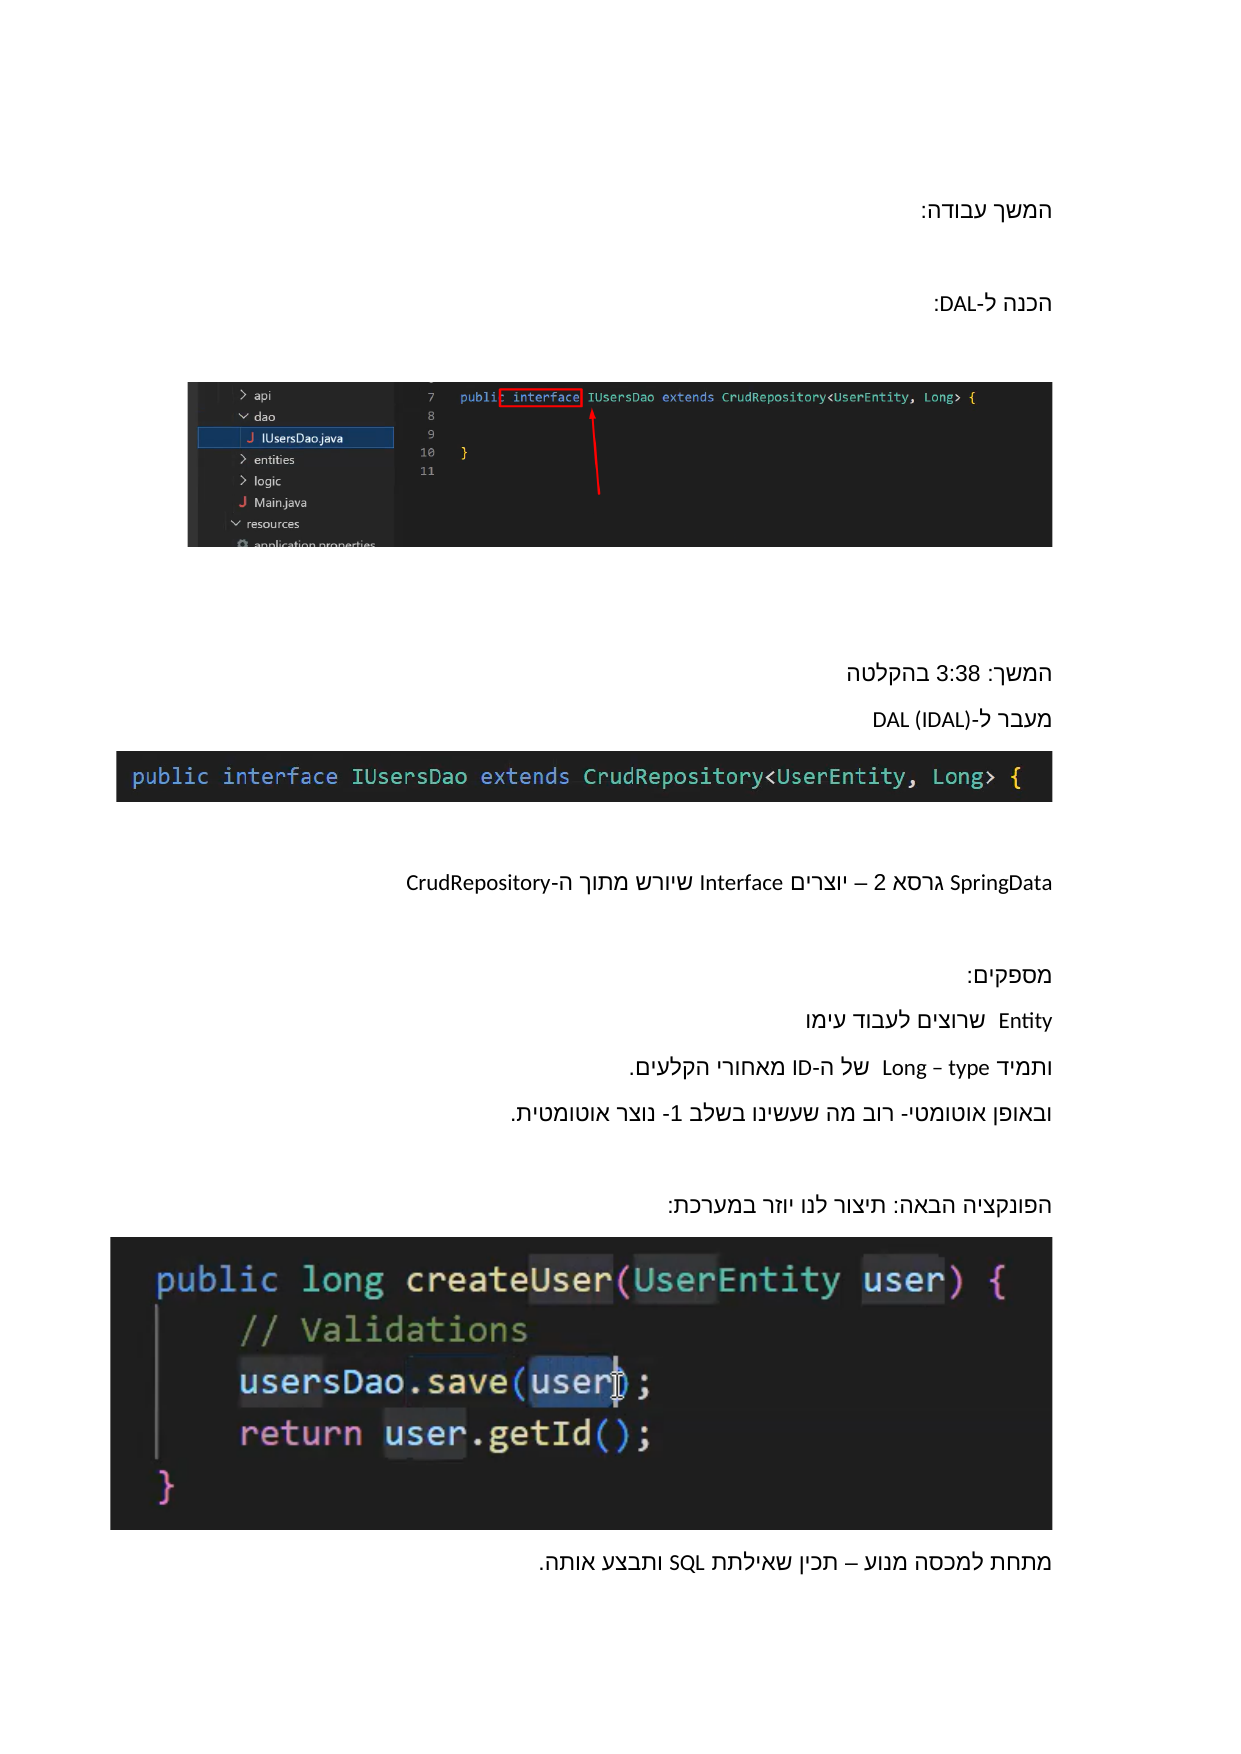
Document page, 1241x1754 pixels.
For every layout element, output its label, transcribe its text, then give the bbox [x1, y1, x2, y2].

picture [116, 751, 1053, 802]
text הפונקציה הבאה: תיצור לנו יוזר במערכת: [187, 1192, 1053, 1219]
text מתחת למכסה מנוע – תכין שאילתת SQL ותבצע אותה. [187, 1548, 1053, 1577]
text המשך: 3:38 בהקלטה [187, 660, 1053, 686]
text המשך עבודה: [187, 197, 1053, 223]
text ותמיד Long – type של ה-ID מאחורי הקלעים. [187, 1053, 1053, 1082]
text מעבר ל-DAL (IDAL) [187, 705, 1053, 733]
text ובאופן אוטומטי- רוב מה שעשינו בשלב 1- נוצר אוטומטית. [187, 1100, 1053, 1127]
picture [110, 1237, 1053, 1530]
text הכנה ל-DAL: [187, 289, 1053, 317]
text SpringData גרסא 2 – יוצרים Interface שיורש מתוך ה-CrudRepository [187, 868, 1053, 896]
text מספקים: [187, 962, 1053, 988]
text Entity שרוצים לעבוד עימו [187, 1007, 1053, 1035]
picture [187, 382, 1053, 547]
